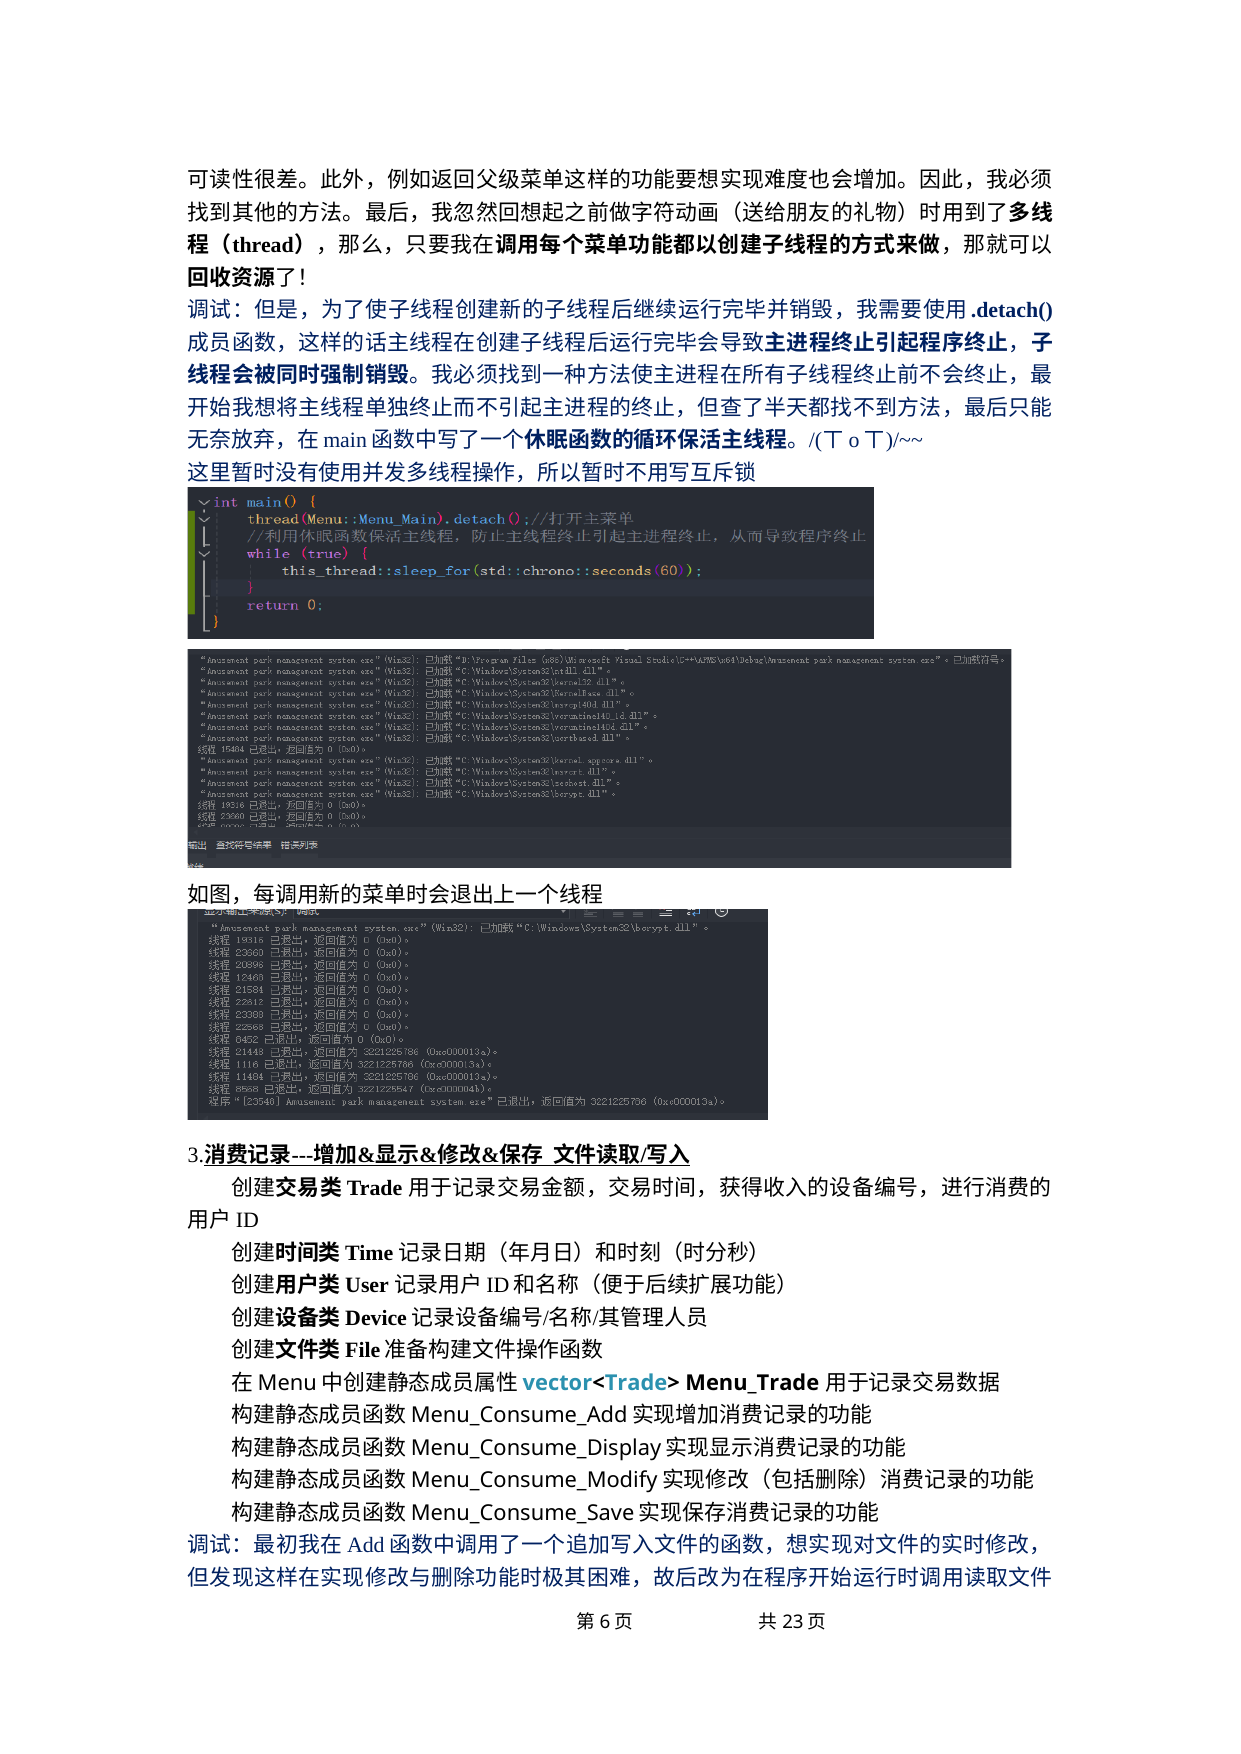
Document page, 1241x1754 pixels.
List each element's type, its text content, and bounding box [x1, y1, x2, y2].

picture [187, 909, 768, 1120]
text 构建静态成员函数Menu_Consume_Save实现保存消费记录的功能 [187, 1494, 1053, 1527]
text 调试：但是，为了使子线程创建新的子线程后继续运行完毕并销毁，我需要使用.detach()成员函数，这样的话主线程在创建子线程后运行完毕会导致主进程终止引起程序终止，子线程会被同时强制销毁。我必须找到一种方法使主进程在所有子线程终止前不会终止，最开始我想将主线程单独终止而不引起主进程的终止，但查了半天都找不到方法，最后只能无奈放弃，在main函数中写了一个休眠函数的循环保活主线程。/(ㄒoㄒ)/~~ [187, 292, 1053, 454]
text 创建文件类File准备构建文件操作函数 [187, 1332, 1053, 1364]
text 创建用户类User 记录用户ID和名称（便于后续扩展功能） [187, 1267, 1053, 1299]
text 构建静态成员函数Menu_Consume_Display实现显示消费记录的功能 [187, 1429, 1053, 1462]
text 在Menu中创建静态成员属性vector<Trade> Menu_Trade 用于记录交易数据 [187, 1364, 1053, 1397]
text 创建设备类Device记录设备编号/名称/其管理人员 [187, 1299, 1053, 1332]
picture [187, 487, 874, 639]
text 创建时间类Time 记录日期（年月日）和时刻（时分秒） [187, 1234, 1053, 1267]
text 3.消费记录---增加&显示&修改&保存 文件读取/写入 [187, 1137, 1053, 1169]
text 这里暂时没有使用并发多线程操作，所以暂时不用写互斥锁 [187, 454, 1053, 487]
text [187, 1527, 1053, 1592]
text 如图，每调用新的菜单时会退出上一个线程 [187, 877, 1053, 909]
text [187, 162, 1053, 292]
text 创建交易类Trade 用于记录交易金额，交易时间，获得收入的设备编号，进行消费的用户ID [187, 1169, 1053, 1234]
picture [187, 649, 1012, 868]
text 构建静态成员函数Menu_Consume_Modify实现修改（包括删除）消费记录的功能 [187, 1462, 1053, 1494]
text 构建静态成员函数Menu_Consume_Add实现增加消费记录的功能 [187, 1397, 1053, 1429]
